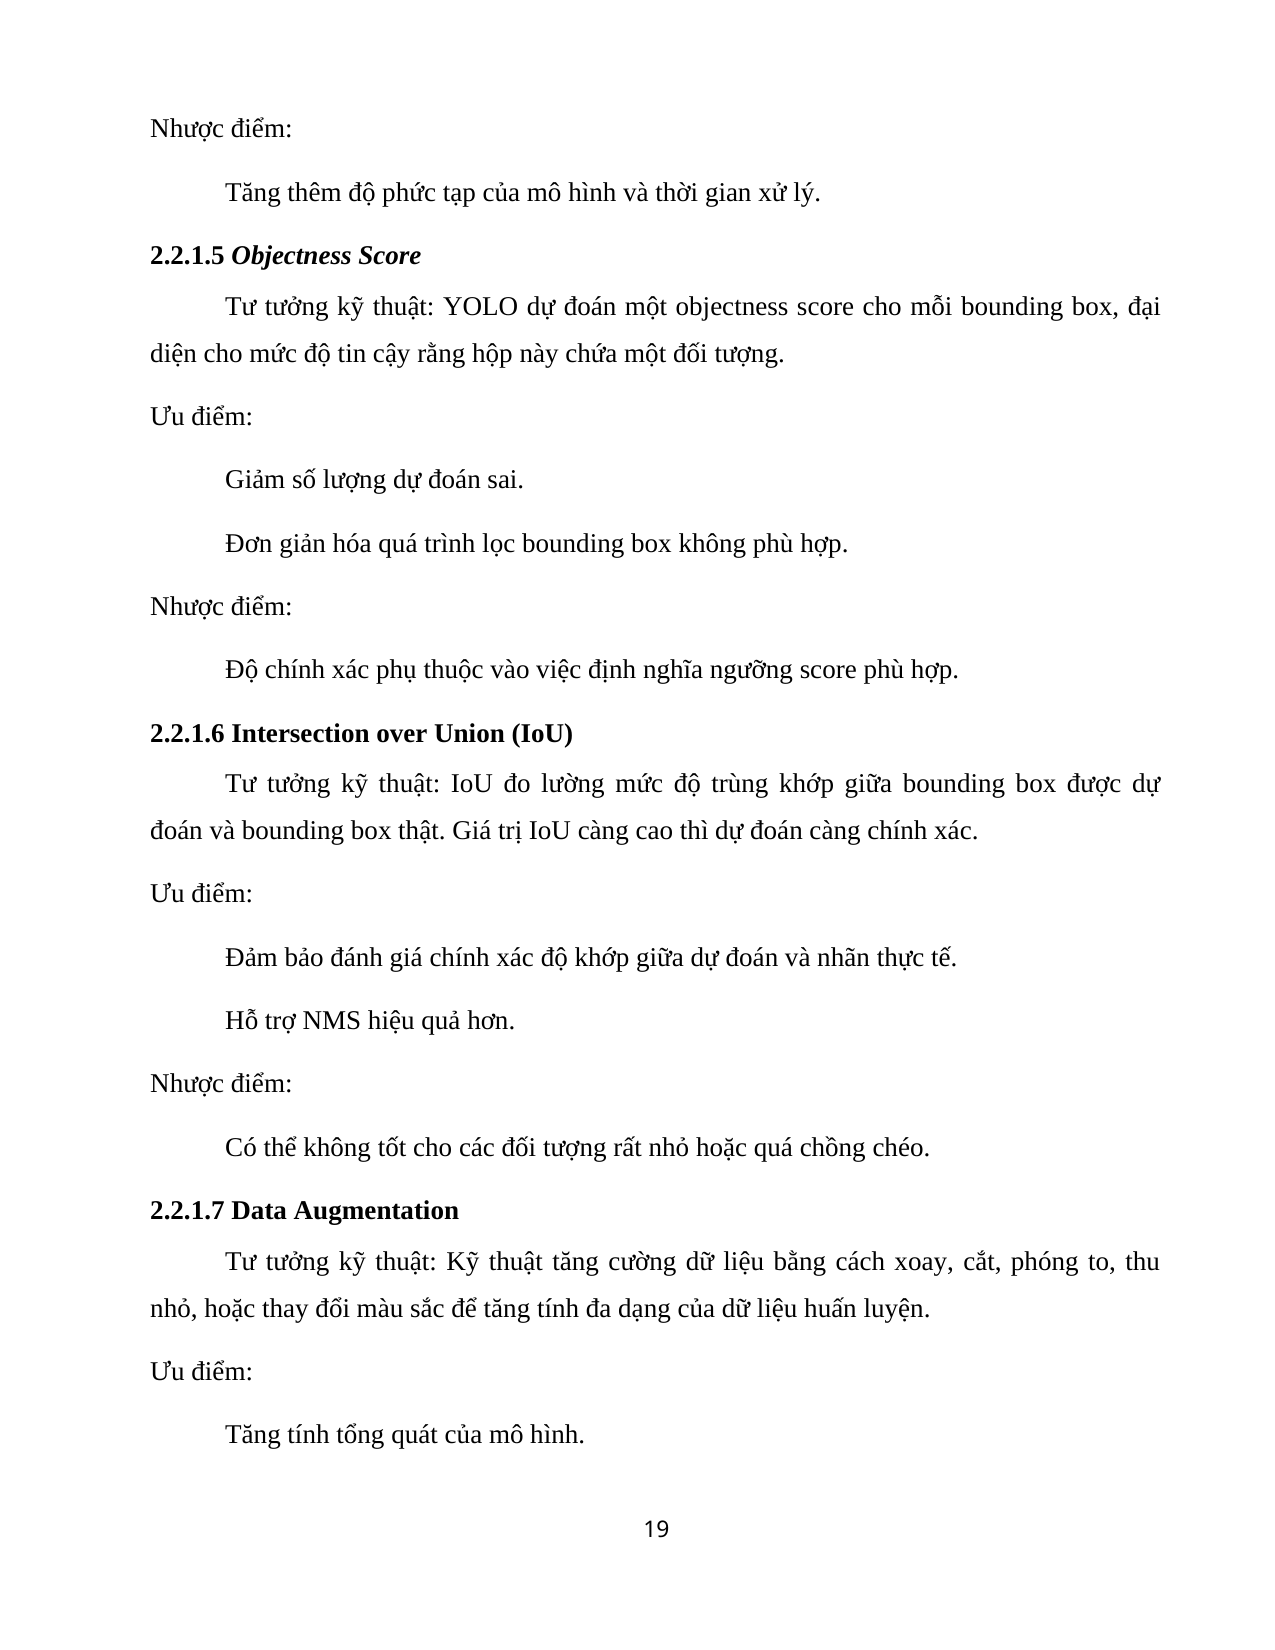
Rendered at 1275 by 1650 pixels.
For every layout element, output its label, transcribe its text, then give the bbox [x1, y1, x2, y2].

text Nhược điểm: [150, 1067, 1162, 1099]
text Độ chính xác phụ thuộc vào việc định nghĩa ngưỡng score phù hợp. [150, 653, 1162, 684]
text Nhược điểm: [150, 590, 1162, 621]
text Hỗ trợ NMS hiệu quả hơn. [225, 1004, 1162, 1035]
text Nhược điểm: [150, 112, 1162, 144]
text Đơn giản hóa quá trình lọc bounding box không phù hợp. [225, 527, 1162, 558]
text Tăng tính tổng quát của mô hình. [225, 1418, 1162, 1449]
text Ưu điểm: [150, 877, 1162, 909]
text Tăng thêm độ phức tạp của mô hình và thời gian xử lý. [150, 176, 1162, 207]
text Tư tưởng kỹ thuật: IoU đo lường mức độ trùng khớp giữa bounding box được dự đoán và bounding box thật. Giá trị IoU càng cao thì dự đoán càng chính xác. [150, 767, 1162, 845]
text Tư tưởng kỹ thuật: YOLO dự đoán một objectness score cho mỗi bounding box, đại diện cho mức độ tin cậy rằng hộp này chứa một đối tượng. [150, 290, 1162, 368]
subtitle 2.2.1.5 Objectness Score [150, 239, 1162, 270]
text Đảm bảo đánh giá chính xác độ khớp giữa dự đoán và nhãn thực tế. [225, 941, 1162, 972]
subtitle 2.2.1.6 Intersection over Union (IoU) [150, 717, 1162, 748]
text Ưu điểm: [150, 400, 1162, 431]
text Có thể không tốt cho các đối tượng rất nhỏ hoặc quá chồng chéo. [150, 1131, 1162, 1162]
text Giảm số lượng dự đoán sai. [225, 463, 1162, 494]
text Tư tưởng kỹ thuật: Kỹ thuật tăng cường dữ liệu bằng cách xoay, cắt, phóng to, thu nhỏ, hoặc thay đổi màu sắc để tăng tính đa dạng của dữ liệu huấn luyện. [150, 1245, 1162, 1323]
subtitle 2.2.1.7 Data Augmentation [150, 1194, 1162, 1225]
text Ưu điểm: [150, 1355, 1162, 1386]
